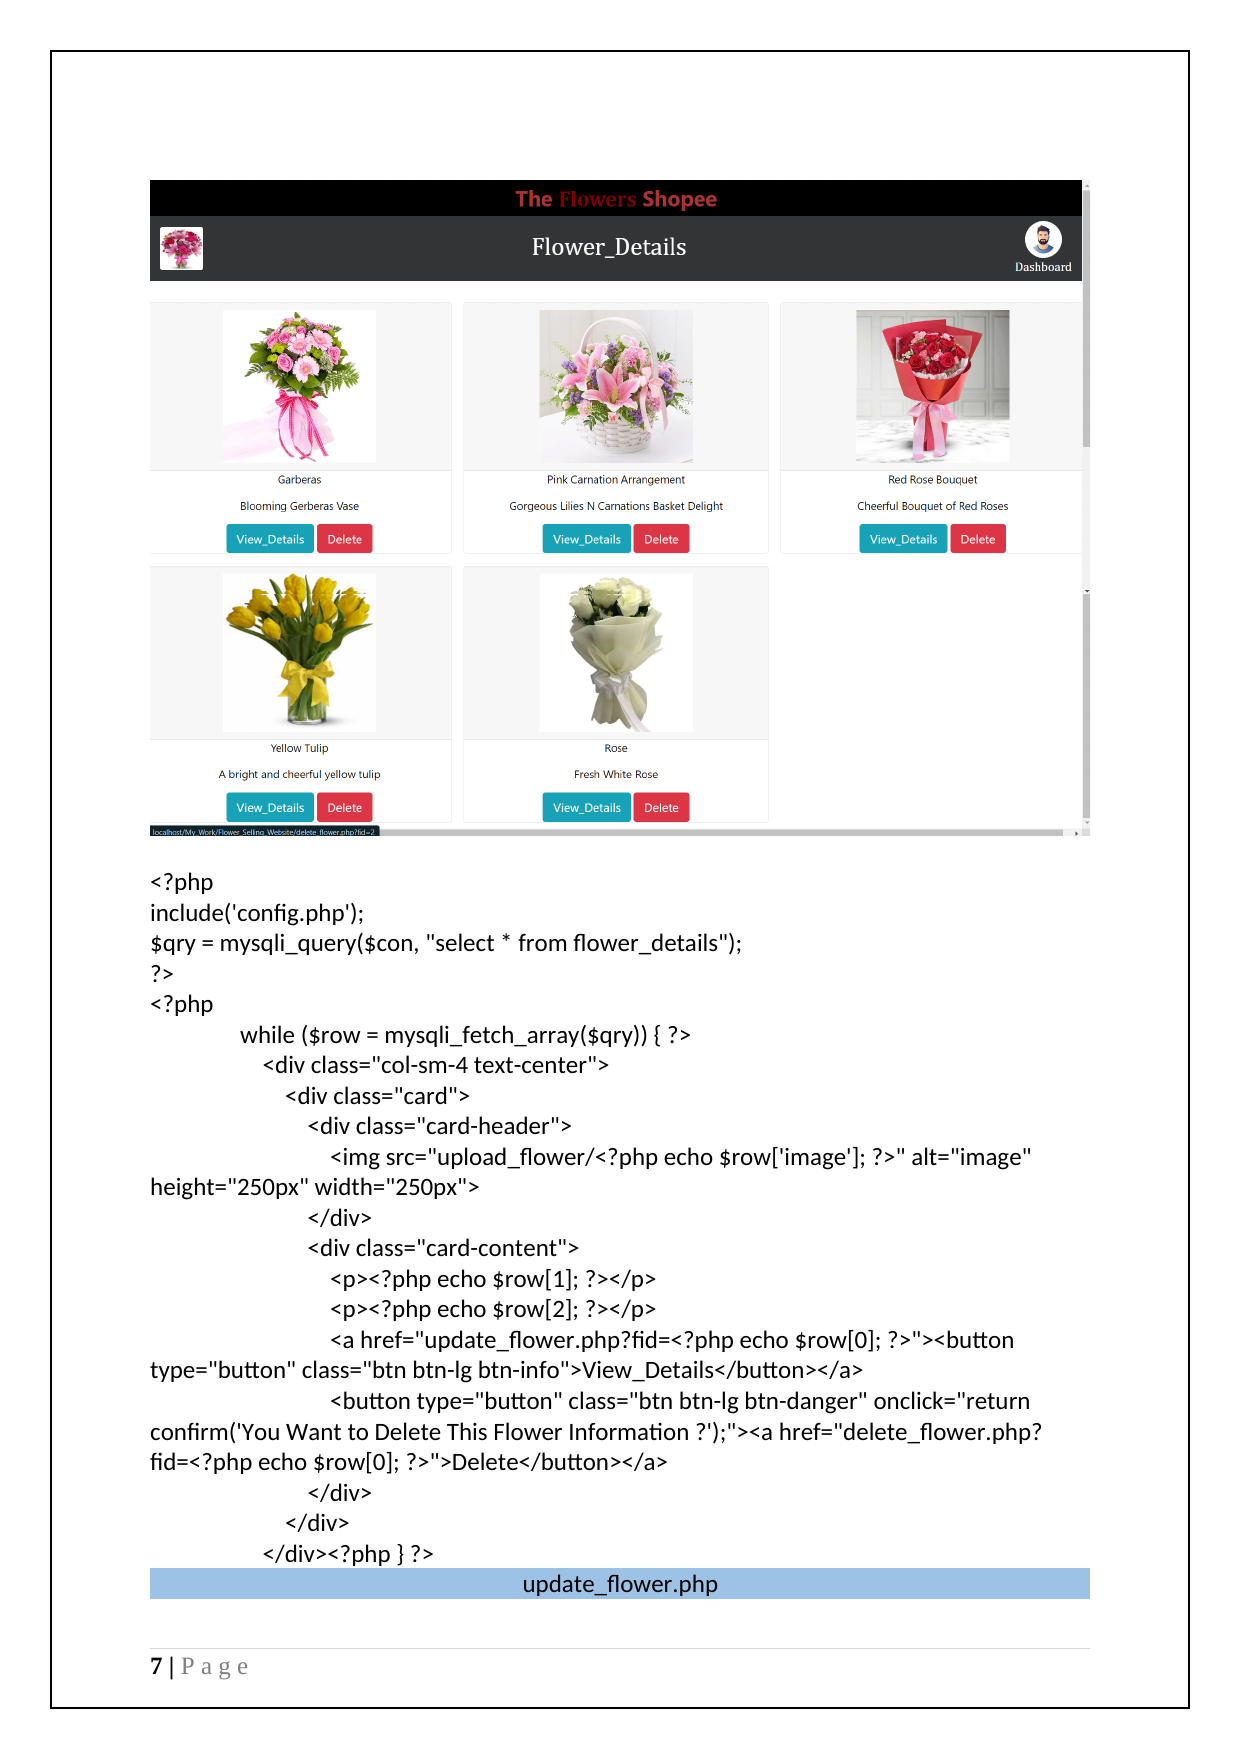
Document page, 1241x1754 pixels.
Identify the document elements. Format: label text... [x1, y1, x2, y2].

text include('config.php'); [150, 897, 1090, 927]
text while ($row = mysqli_fetch_array($qry)) { ?> [150, 1019, 1090, 1049]
text </div> [150, 1477, 1090, 1507]
text ?> [150, 958, 1090, 988]
text </div> [150, 1507, 1090, 1538]
text </div><?php } ?> [150, 1538, 1090, 1568]
text update_flower.php [150, 1568, 1090, 1599]
text $qry = mysqli_query($con, "select * from flower_details"); [150, 927, 1090, 958]
text <?php [150, 988, 1090, 1019]
text <a href="update_flower.php?fid=<?php echo $row[0]; ?>"><button type="button" class="btn btn-lg btn-info">View_Details</button></a> [150, 1324, 1090, 1385]
text <div class="card-header"> [150, 1111, 1090, 1141]
text <div class="card"> [150, 1080, 1090, 1111]
picture [150, 180, 1091, 836]
text <img src="upload_flower/<?php echo $row['image']; ?>" alt="image" height="250px" width="250px"> [150, 1141, 1090, 1202]
text </div> [150, 1202, 1090, 1233]
text <div class="card-content"> [150, 1233, 1090, 1263]
text <?php [150, 866, 1090, 897]
text <p><?php echo $row[2]; ?></p> [150, 1294, 1090, 1324]
text <div class="col-sm-4 text-center"> [150, 1049, 1090, 1080]
text <p><?php echo $row[1]; ?></p> [150, 1263, 1090, 1294]
text <button type="button" class="btn btn-lg btn-danger" onclick="return confirm('You Want to Delete This Flower Information ?');"><a href="delete_flower.php?fid=<?php echo $row[0]; ?>">Delete</button></a> [150, 1385, 1090, 1477]
